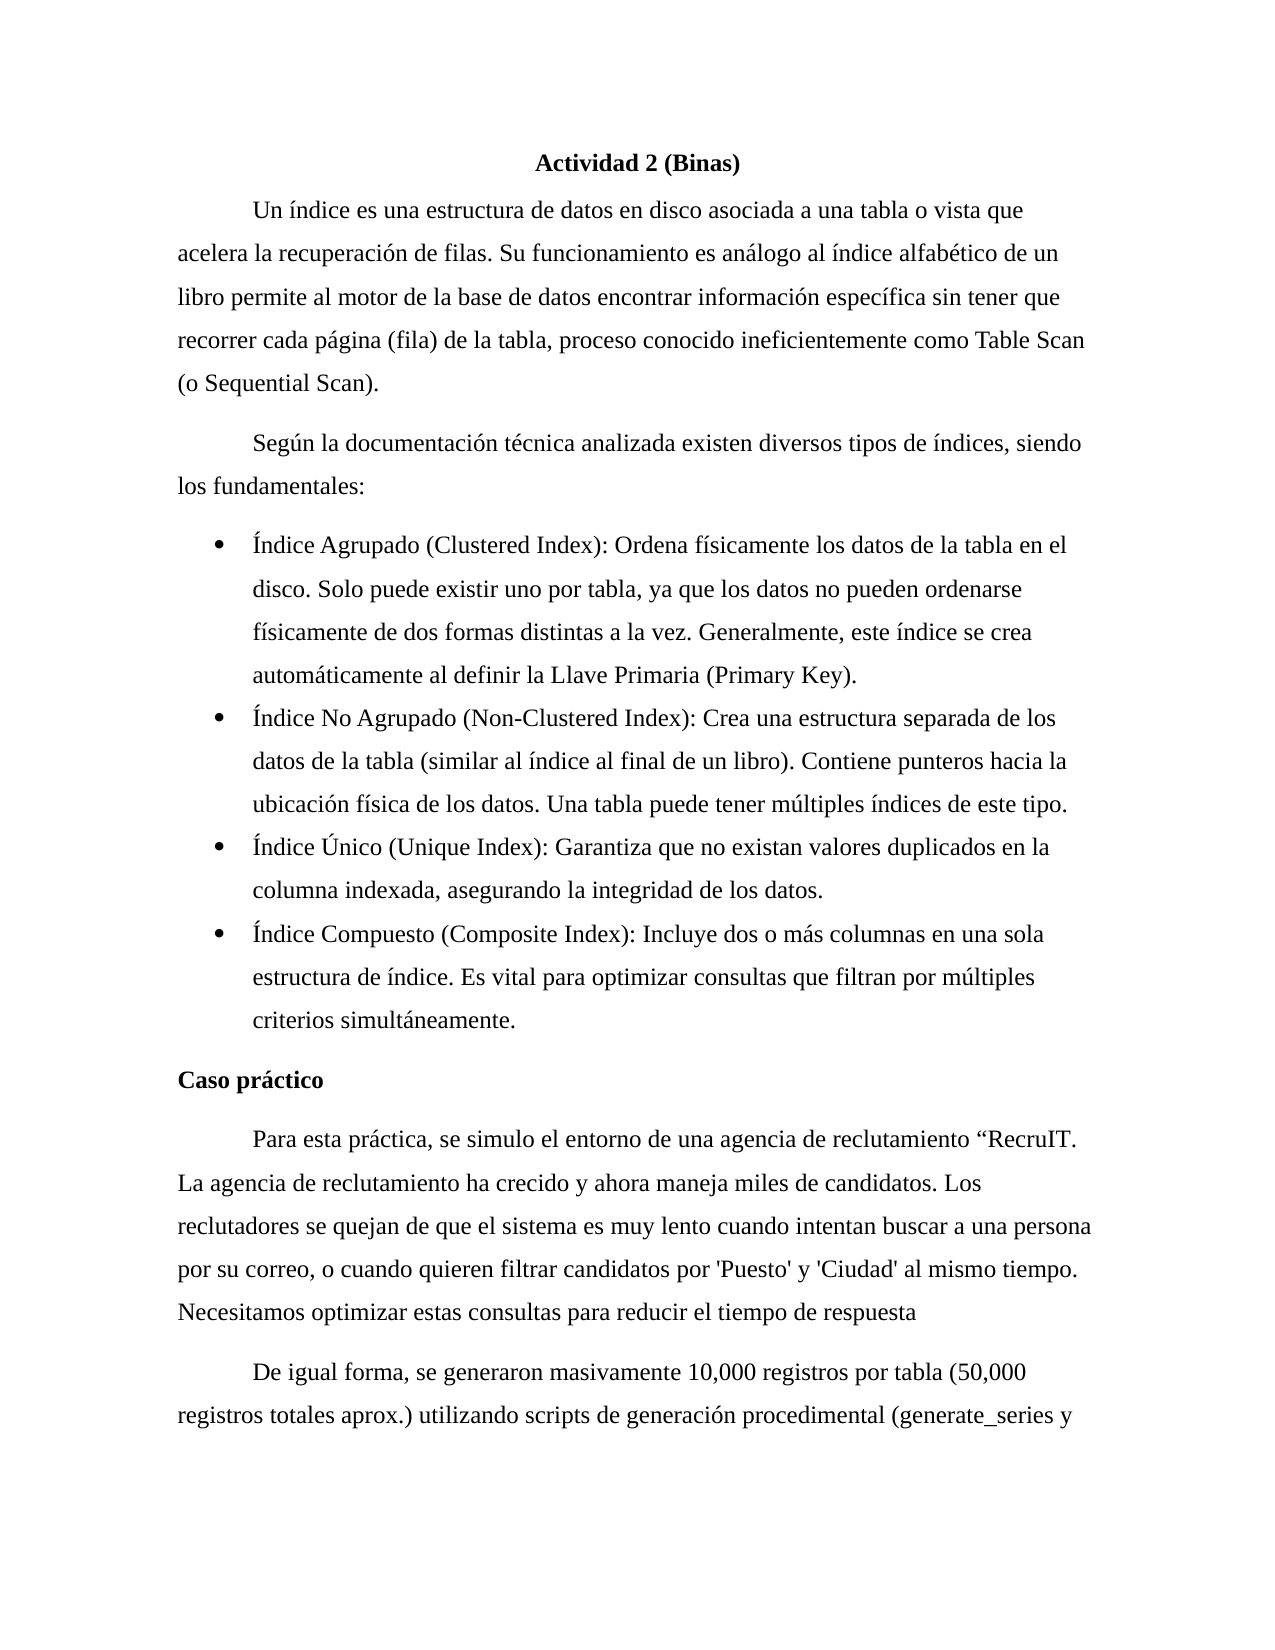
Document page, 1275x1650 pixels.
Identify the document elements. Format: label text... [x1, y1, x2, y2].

list Índice Compuesto (Composite Index): Incluye dos o más columnas en una sola estructura de índice. Es vital para optimizar consultas que filtran por múltiples criterios simultáneamente. [215, 919, 1098, 1034]
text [177, 1357, 1098, 1429]
text Caso práctico [177, 1065, 1098, 1093]
text Actividad 2 (Binas) [177, 148, 1098, 176]
text Según la documentación técnica analizada existen diversos tipos de índices, siendo los fundamentales: [177, 428, 1098, 499]
list Índice No Agrupado (Non-Clustered Index): Crea una estructura separada de los datos de la tabla (similar al índice al final de un libro). Contiene punteros hacia la ubicación física de los datos. Una tabla puede tener múltiples índices de este tipo. [215, 703, 1098, 818]
list Índice Único (Unique Index): Garantiza que no existan valores duplicados en la columna indexada, asegurando la integridad de los datos. [215, 832, 1098, 904]
text Para esta práctica, se simulo el entorno de una agencia de reclutamiento “RecruIT. La agencia de reclutamiento ha crecido y ahora maneja miles de candidatos. Los reclutadores se quejan de que el sistema es muy lento cuando intentan buscar a una persona por su correo, o cuando quieren filtrar candidatos por 'Puesto' y 'Ciudad' al mismo tiempo. Necesitamos optimizar estas consultas para reducir el tiempo de respuesta [177, 1124, 1098, 1326]
text Un índice es una estructura de datos en disco asociada a una tabla o vista que acelera la recuperación de filas. Su funcionamiento es análogo al índice alfabético de un libro permite al motor de la base de datos encontrar información específica sin tener que recorrer cada página (fila) de la tabla, proceso conocido ineficientemente como Table Scan (o Sequential Scan). [177, 195, 1098, 397]
list Índice Agrupado (Clustered Index): Ordena físicamente los datos de la tabla en el disco. Solo puede existir uno por tabla, ya que los datos no pueden ordenarse físicamente de dos formas distintas a la vez. Generalmente, este índice se crea automáticamente al definir la Llave Primaria (Primary Key). [215, 531, 1098, 689]
